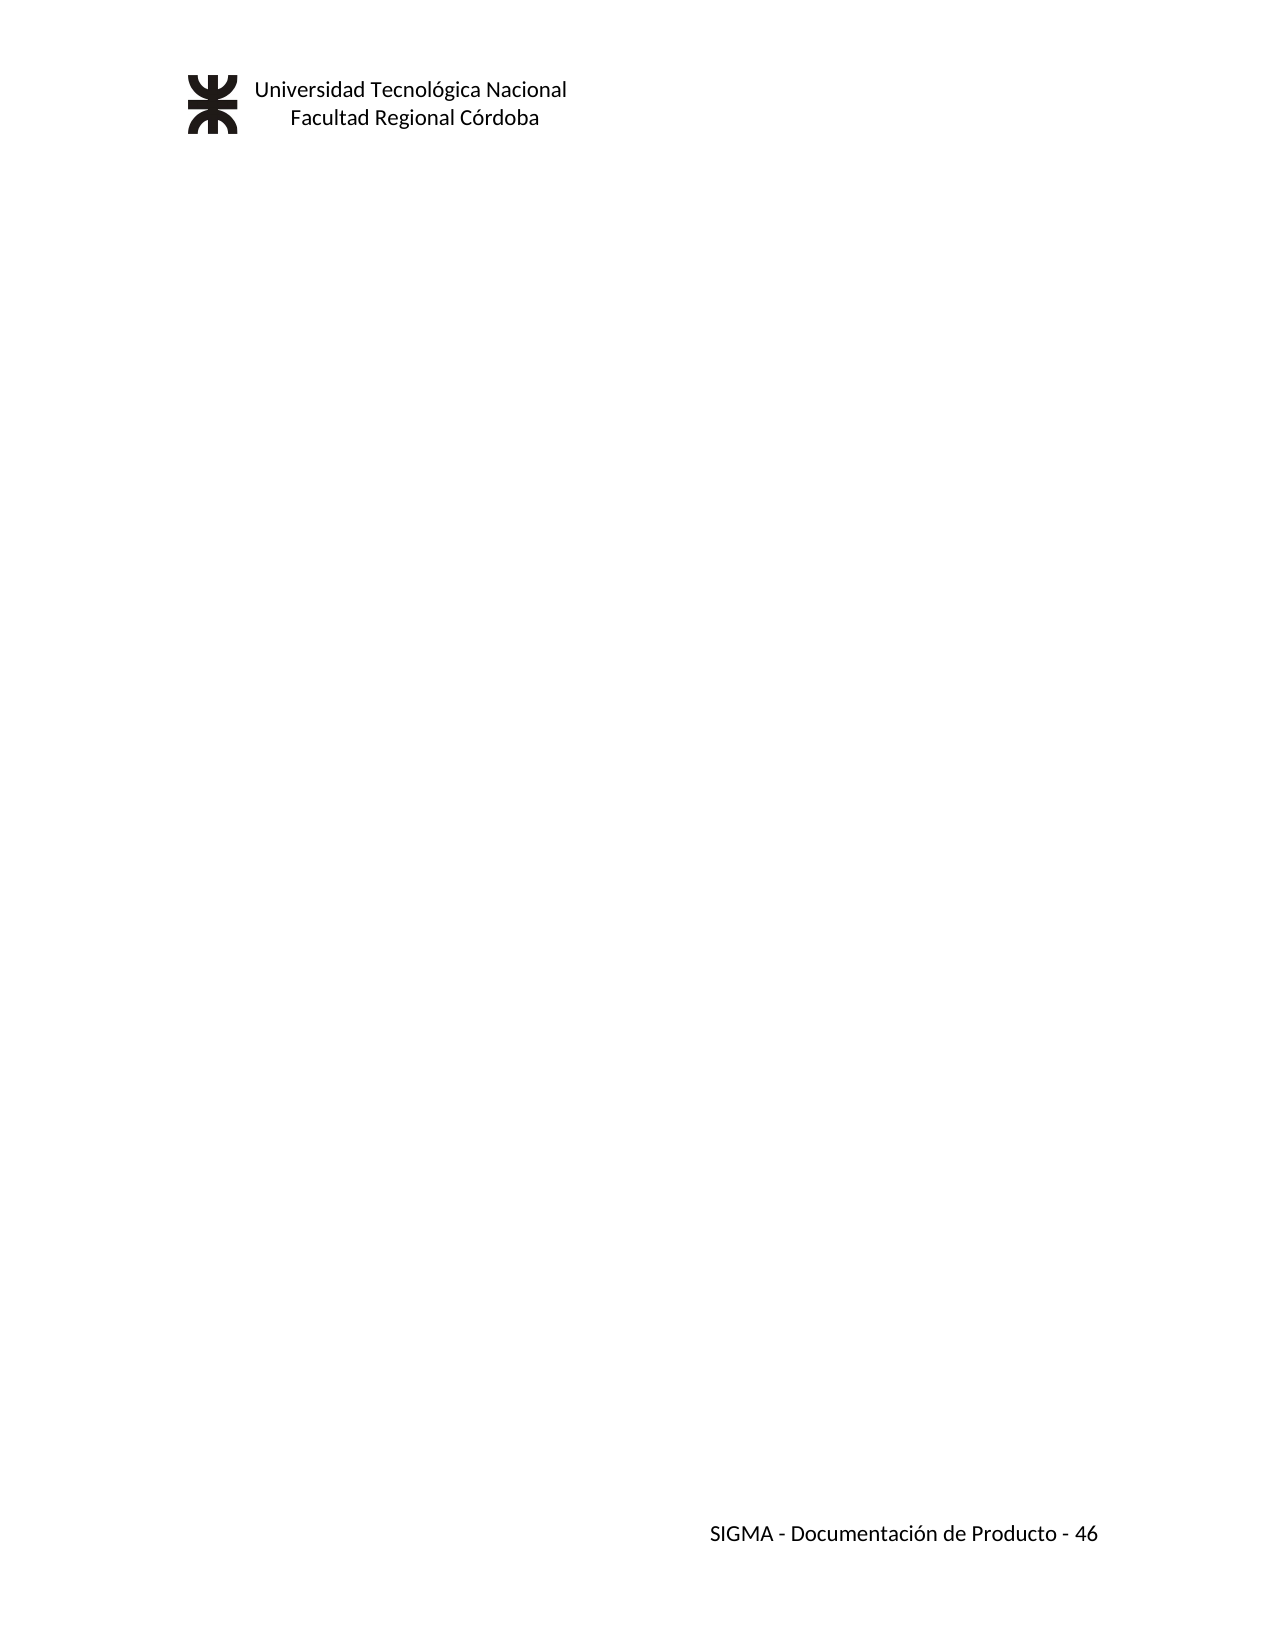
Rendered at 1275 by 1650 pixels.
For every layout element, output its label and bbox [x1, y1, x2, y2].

picture [188, 75, 238, 134]
